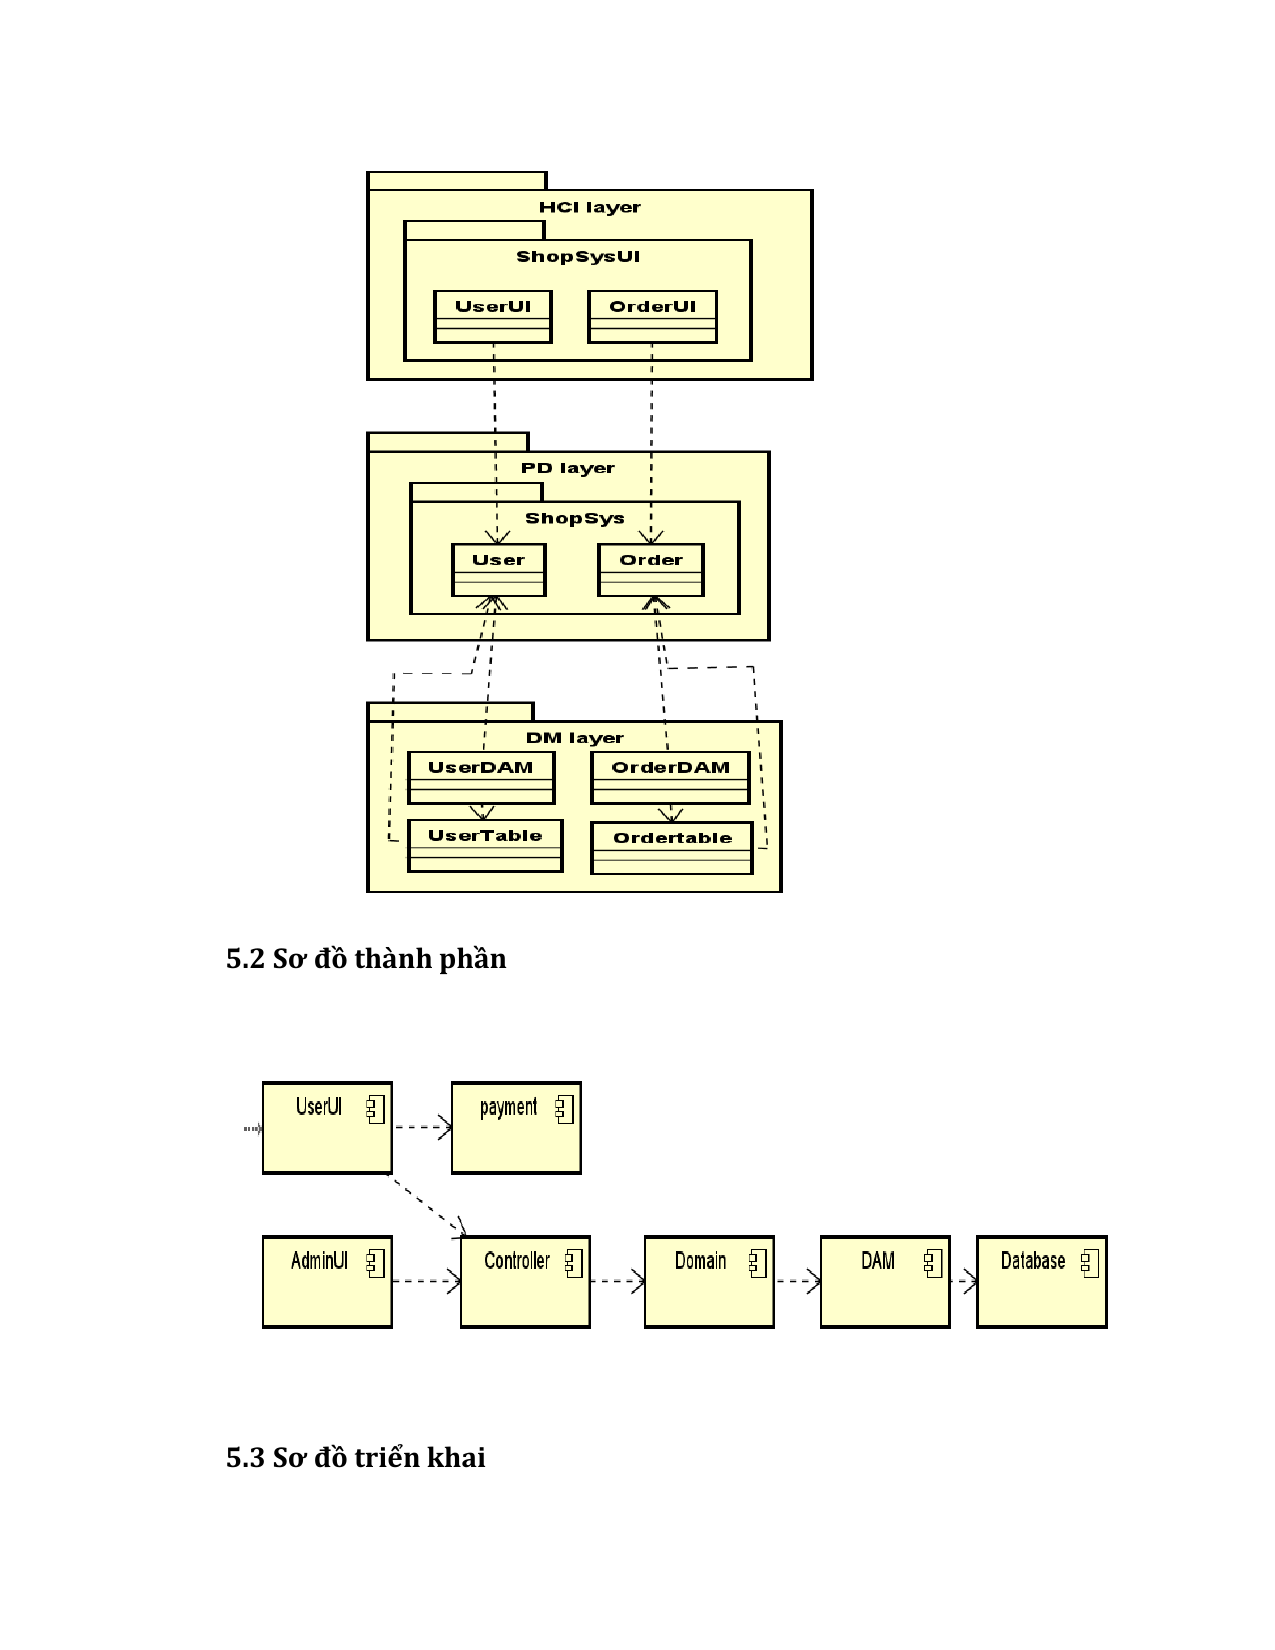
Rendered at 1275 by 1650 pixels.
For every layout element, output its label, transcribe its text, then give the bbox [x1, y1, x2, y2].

picture [225, 1052, 1127, 1419]
subtitle 5.2 Sơ đồ thành phần [225, 941, 1125, 975]
subtitle 5.3 Sơ đồ triển khai [225, 1440, 1125, 1474]
picture [225, 150, 1116, 920]
